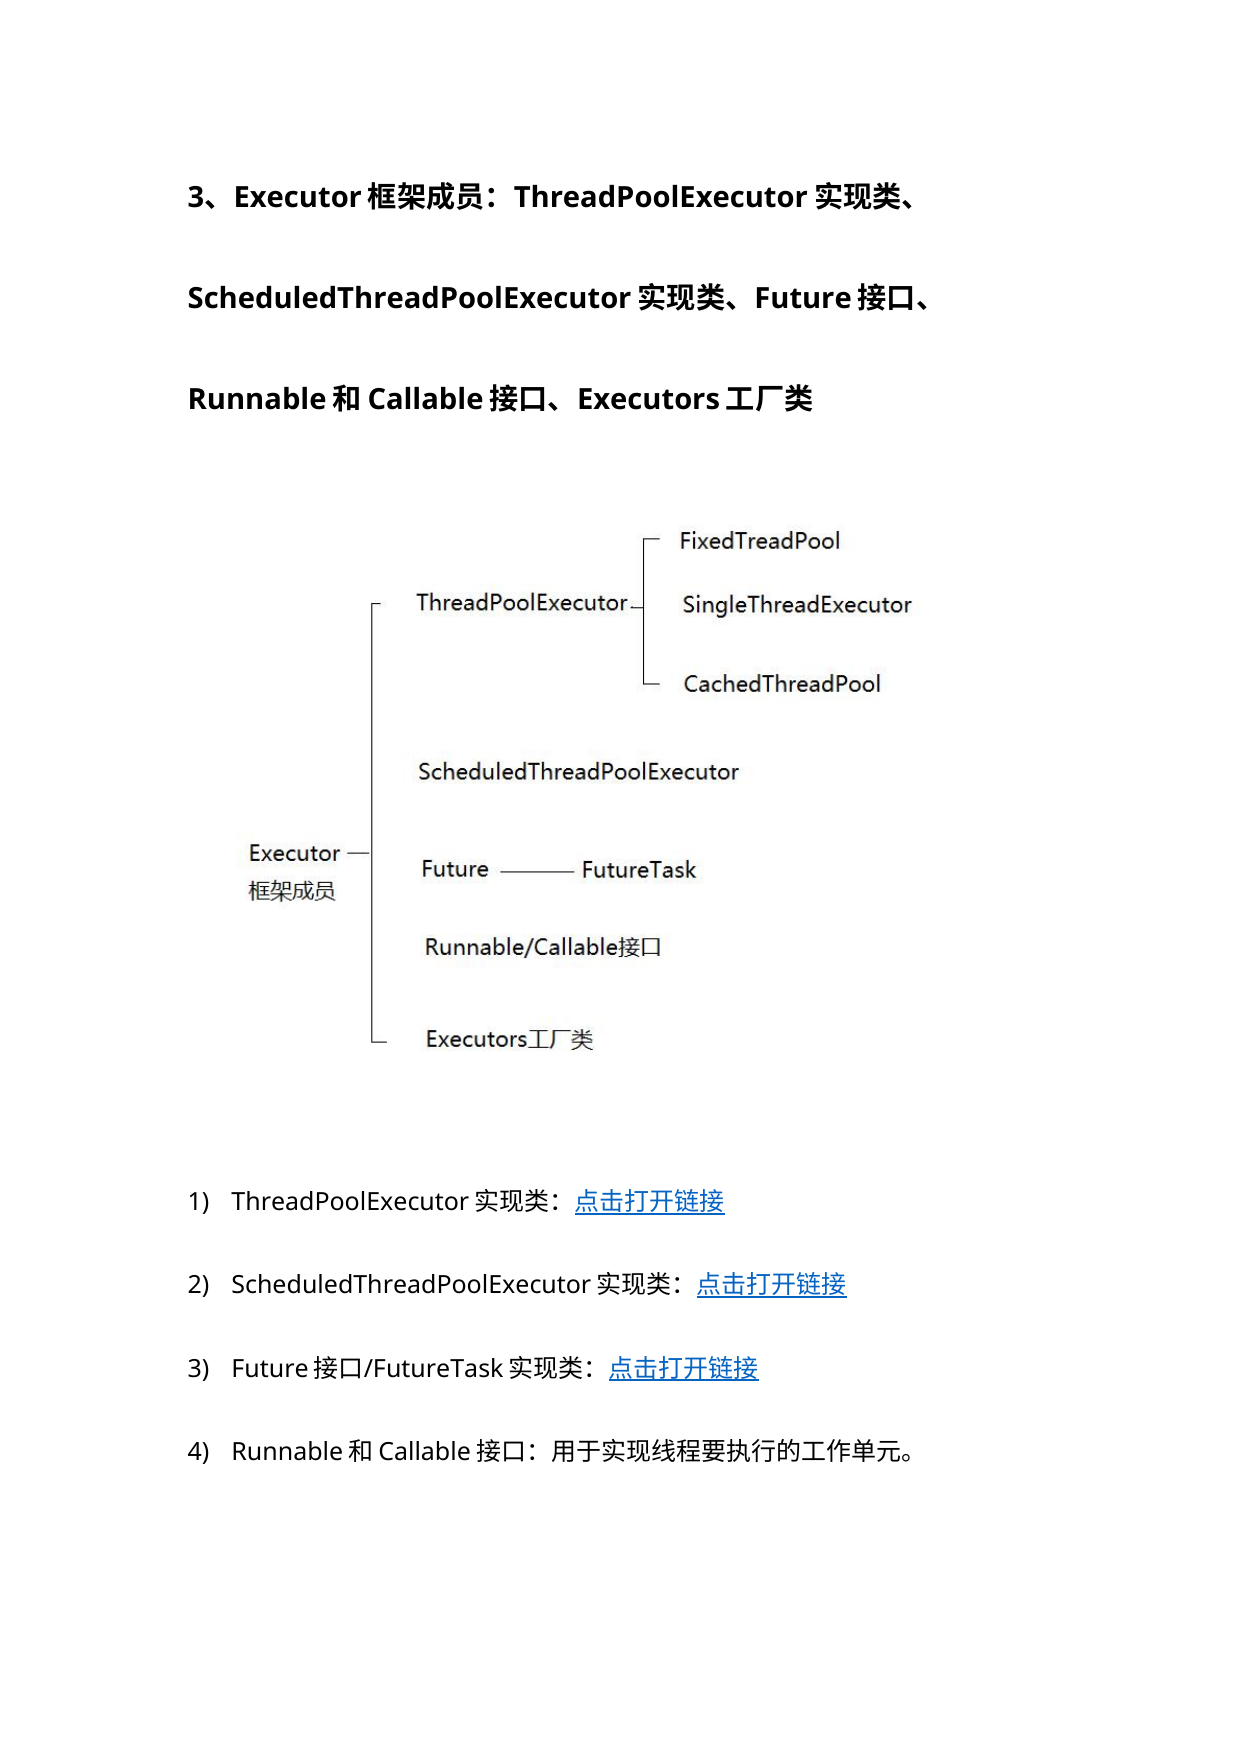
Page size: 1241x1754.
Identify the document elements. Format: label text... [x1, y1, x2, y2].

list Future接口/FutureTask实现类：点击打开链接 [187, 1334, 1053, 1399]
list Runnable和Callable接口：用于实现线程要执行的工作单元。 [187, 1417, 1053, 1482]
list ScheduledThreadPoolExecutor实现类：点击打开链接 [187, 1251, 1053, 1316]
list ThreadPoolExecutor实现类：点击打开链接 [187, 1167, 1053, 1232]
picture [187, 483, 946, 1074]
subtitle 3、Executor框架成员：ThreadPoolExecutor实现类、ScheduledThreadPoolExecutor实现类、Future接口、Runnable和Callable接口、Executors工厂类 [187, 162, 1053, 430]
